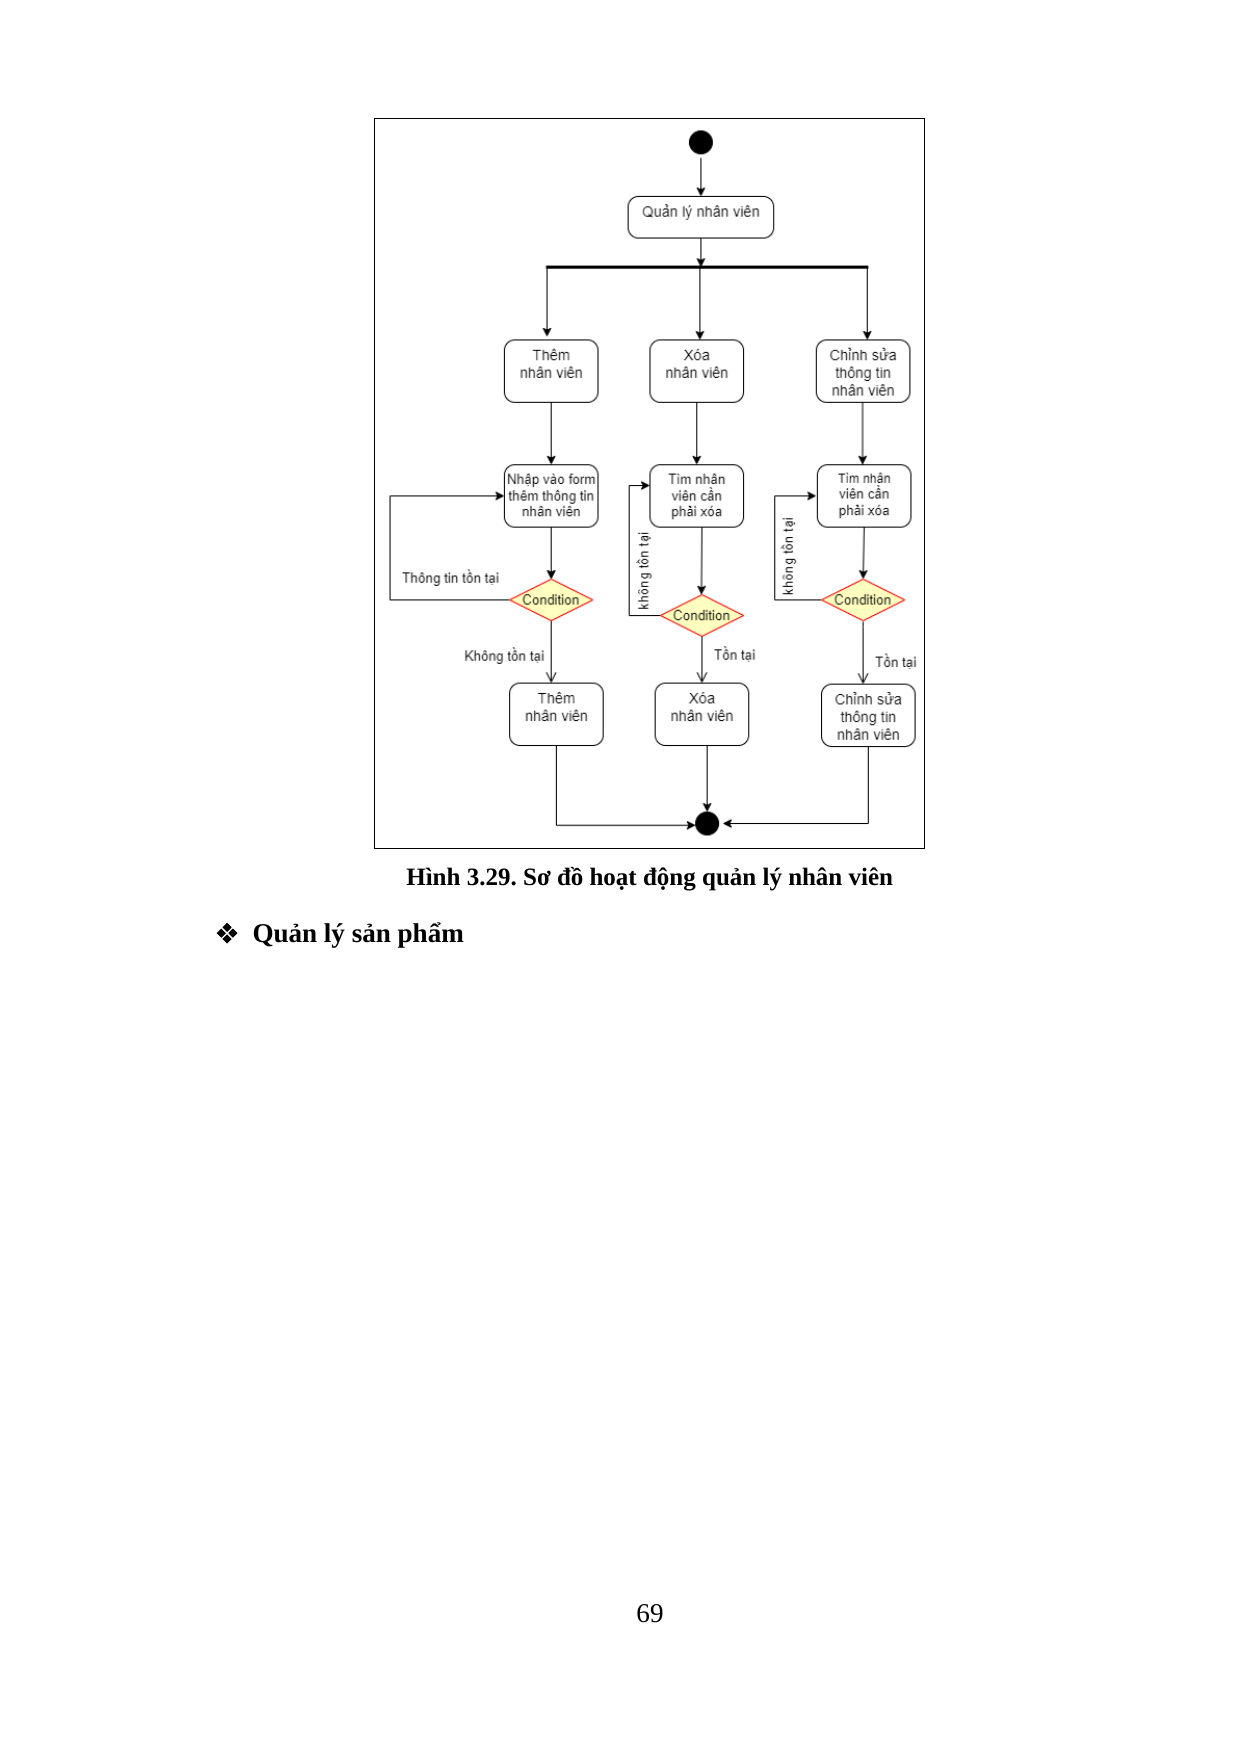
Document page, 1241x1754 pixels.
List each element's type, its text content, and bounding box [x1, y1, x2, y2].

picture [375, 119, 924, 848]
list Quản lý sản phẩm [177, 917, 1122, 949]
